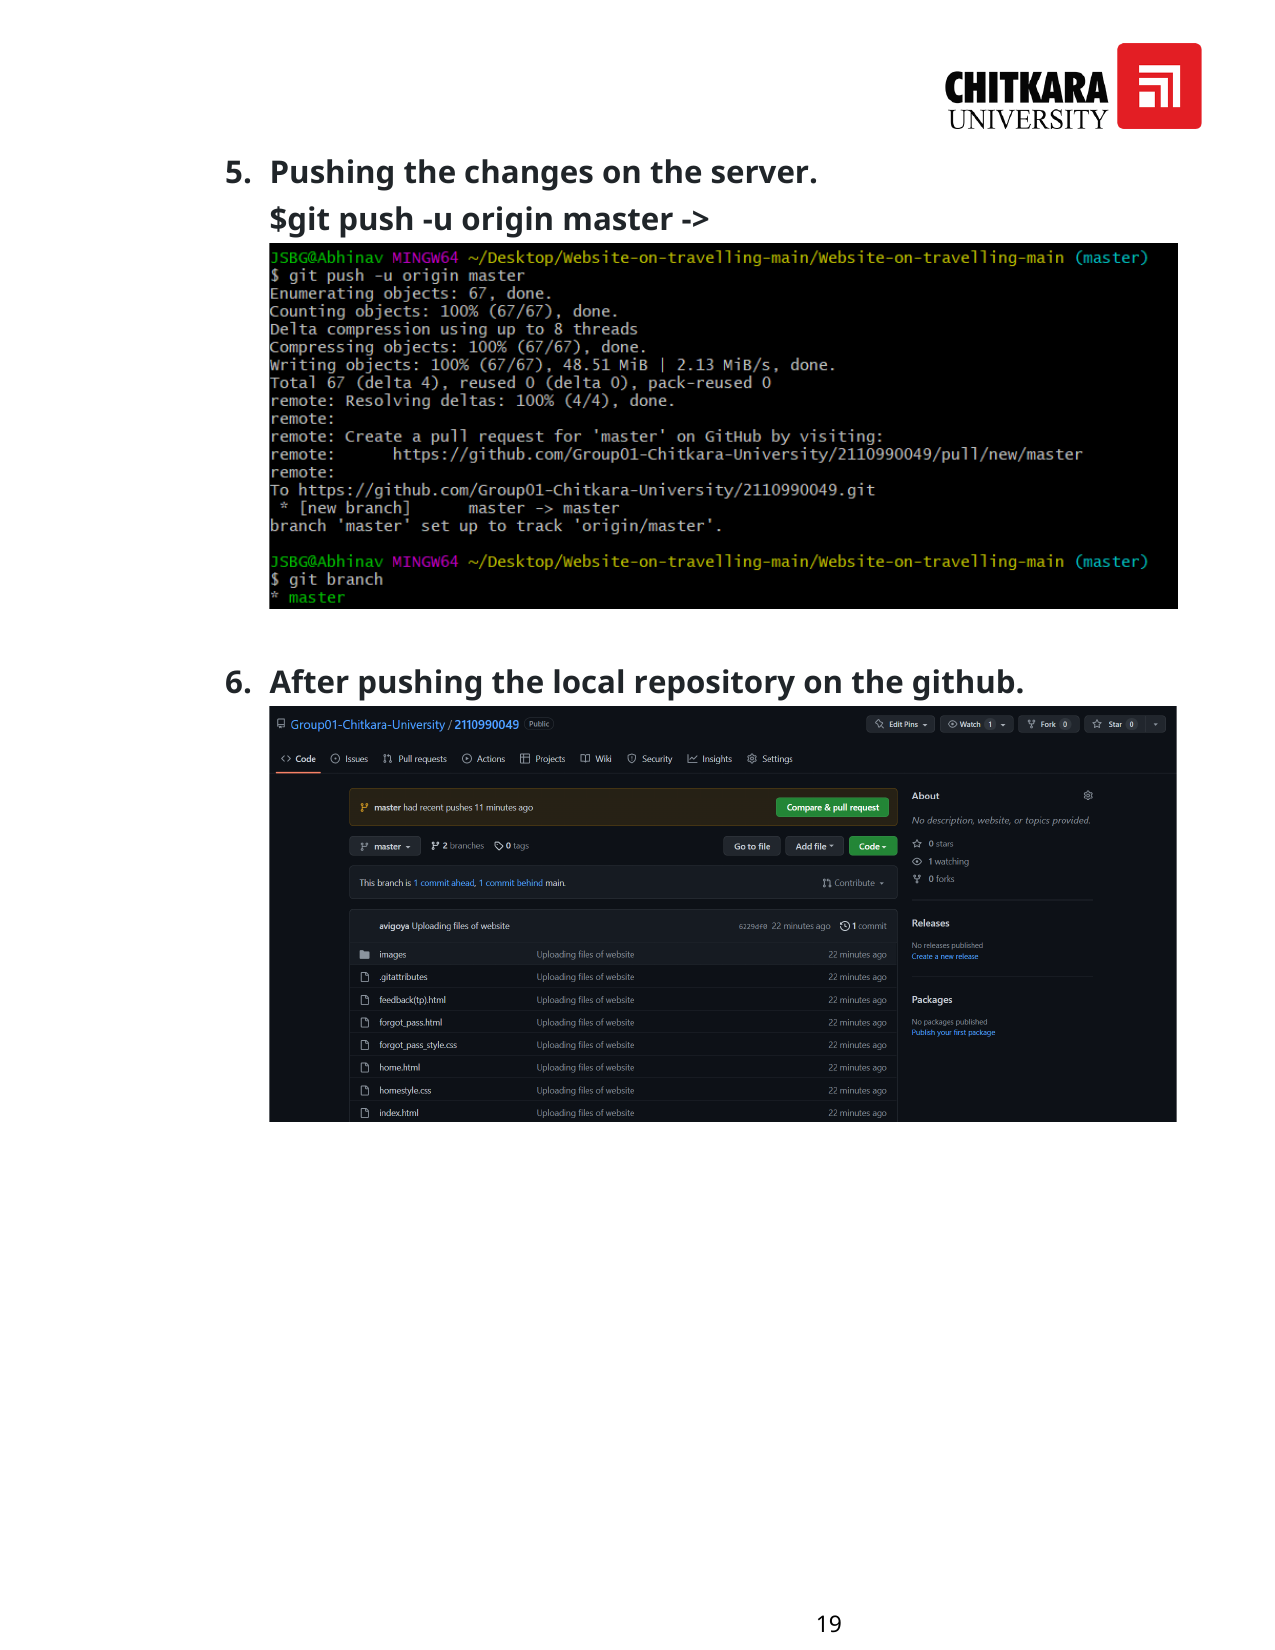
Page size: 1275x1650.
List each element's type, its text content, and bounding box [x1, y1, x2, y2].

picture [945, 43, 1202, 129]
picture [269, 706, 1177, 1122]
text $git push -u origin master -> [269, 197, 1134, 239]
list After pushing the local repository on the github. [225, 660, 1134, 702]
list Pushing the changes on the server. [225, 150, 1134, 192]
picture [269, 243, 1178, 609]
